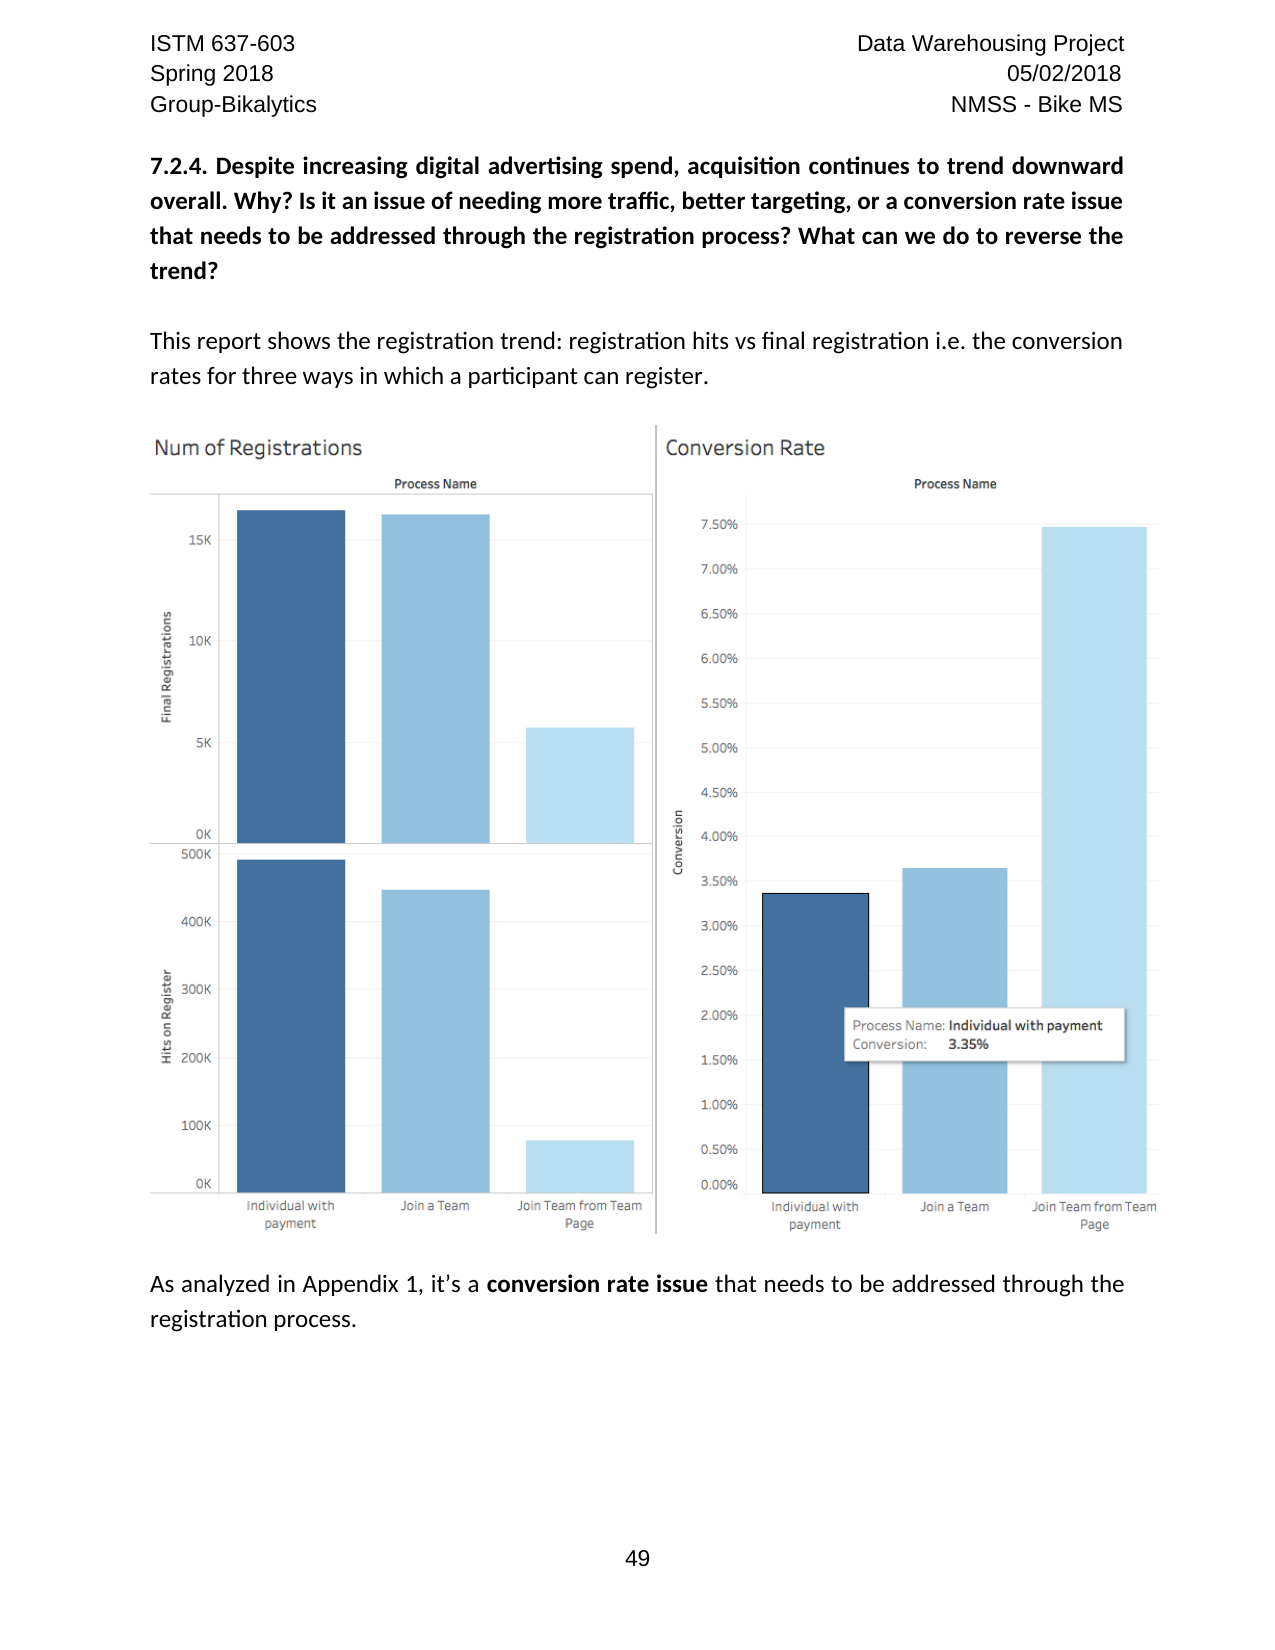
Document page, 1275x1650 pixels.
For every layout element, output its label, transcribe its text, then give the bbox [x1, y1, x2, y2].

picture [150, 425, 1161, 1234]
text As analyzed in Appendix 1, it’s a conversion rate issue that needs to be addressed through the registration process. [150, 1268, 1125, 1333]
text This report shows the registration trend: registration hits vs final registration i.e. the conversion rates for three ways in which a participant can register. [150, 325, 1125, 391]
text 7.2.4. Despite increasing digital advertising spend, acquisition continues to trend downward overall. Why? Is it an issue of needing more traffic, better targeting, or a conversion rate issue that needs to be addressed through the registration process? What can we do to reverse the trend? [150, 150, 1125, 286]
